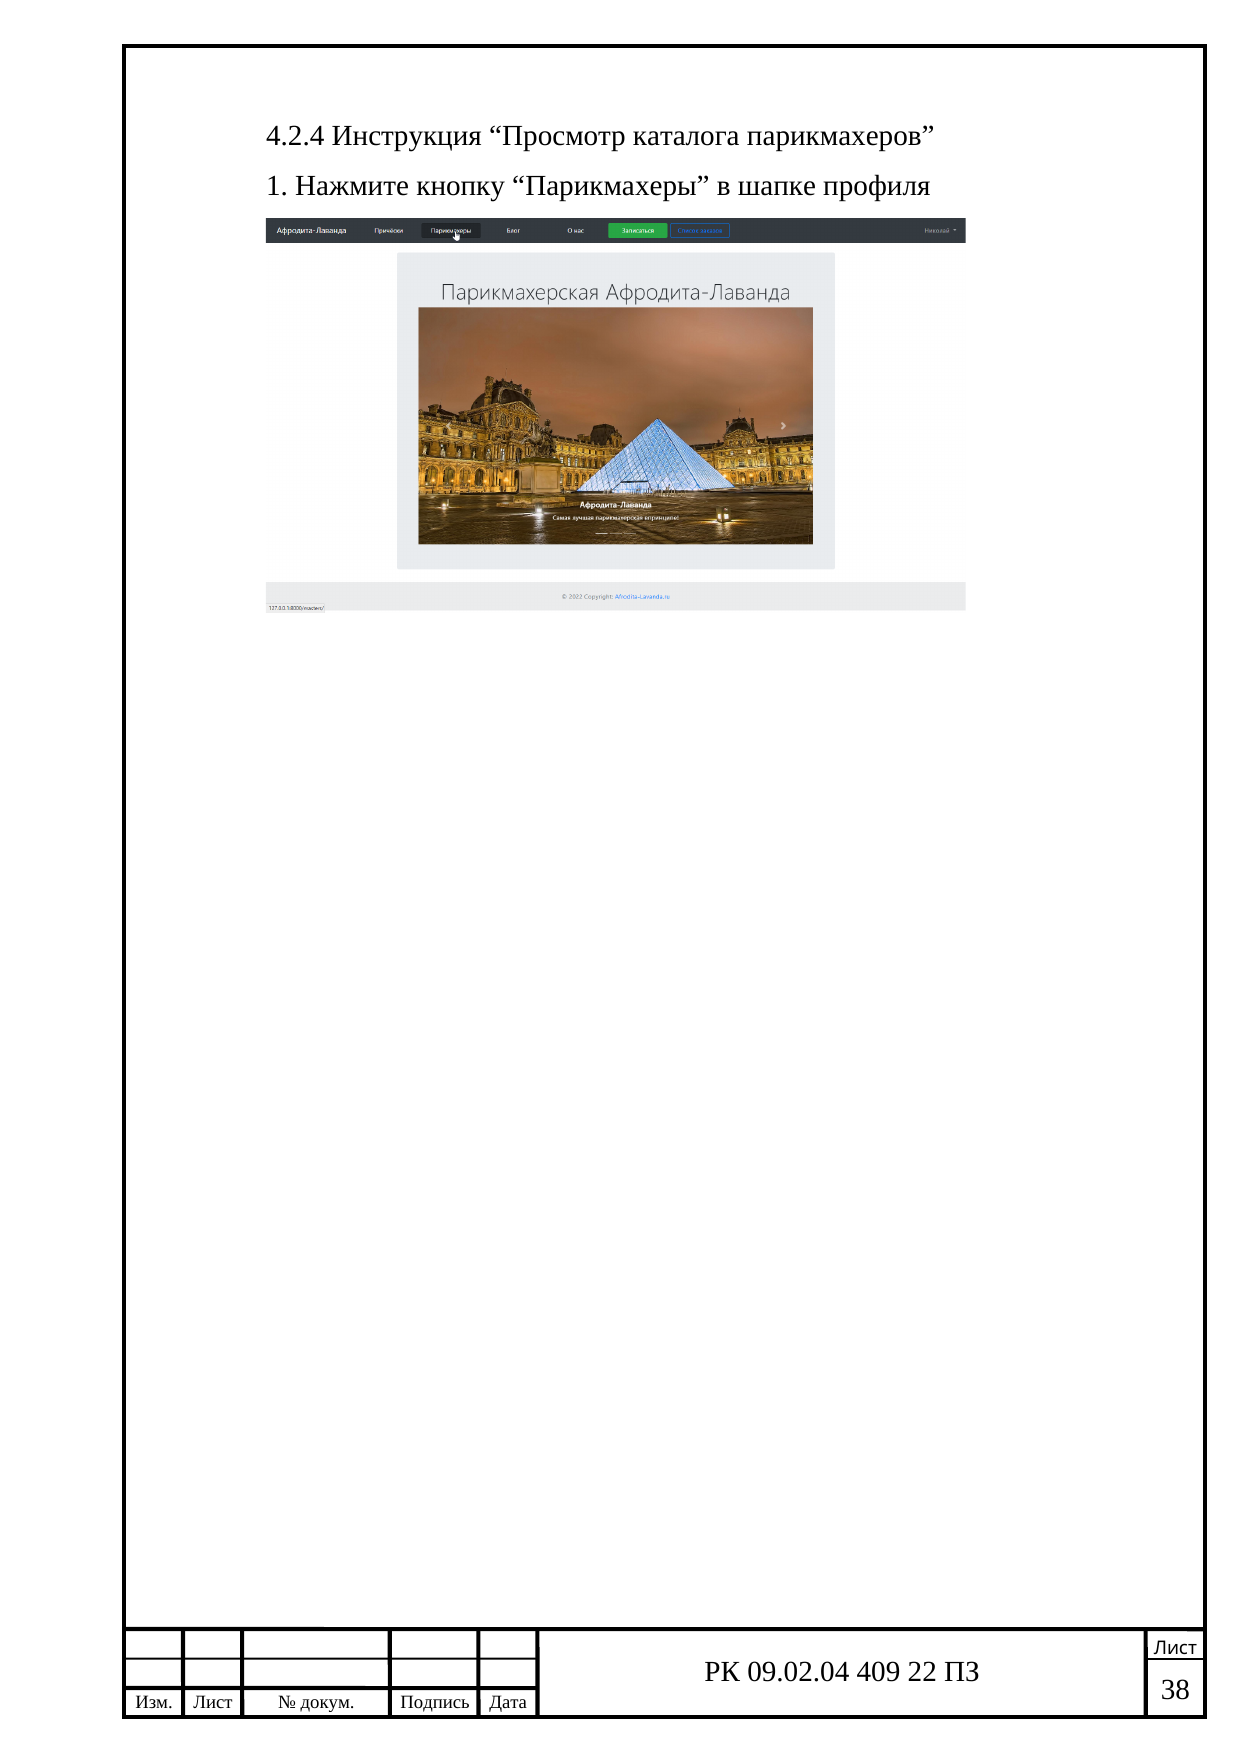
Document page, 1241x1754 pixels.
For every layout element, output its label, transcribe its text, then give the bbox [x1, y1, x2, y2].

text 1. Нажмите кнопку “Парикмахеры” в шапке профиля [177, 168, 1152, 202]
picture [265, 218, 966, 613]
text 4.2.4 Инструкция “Просмотр каталога парикмахеров” [177, 118, 1152, 152]
